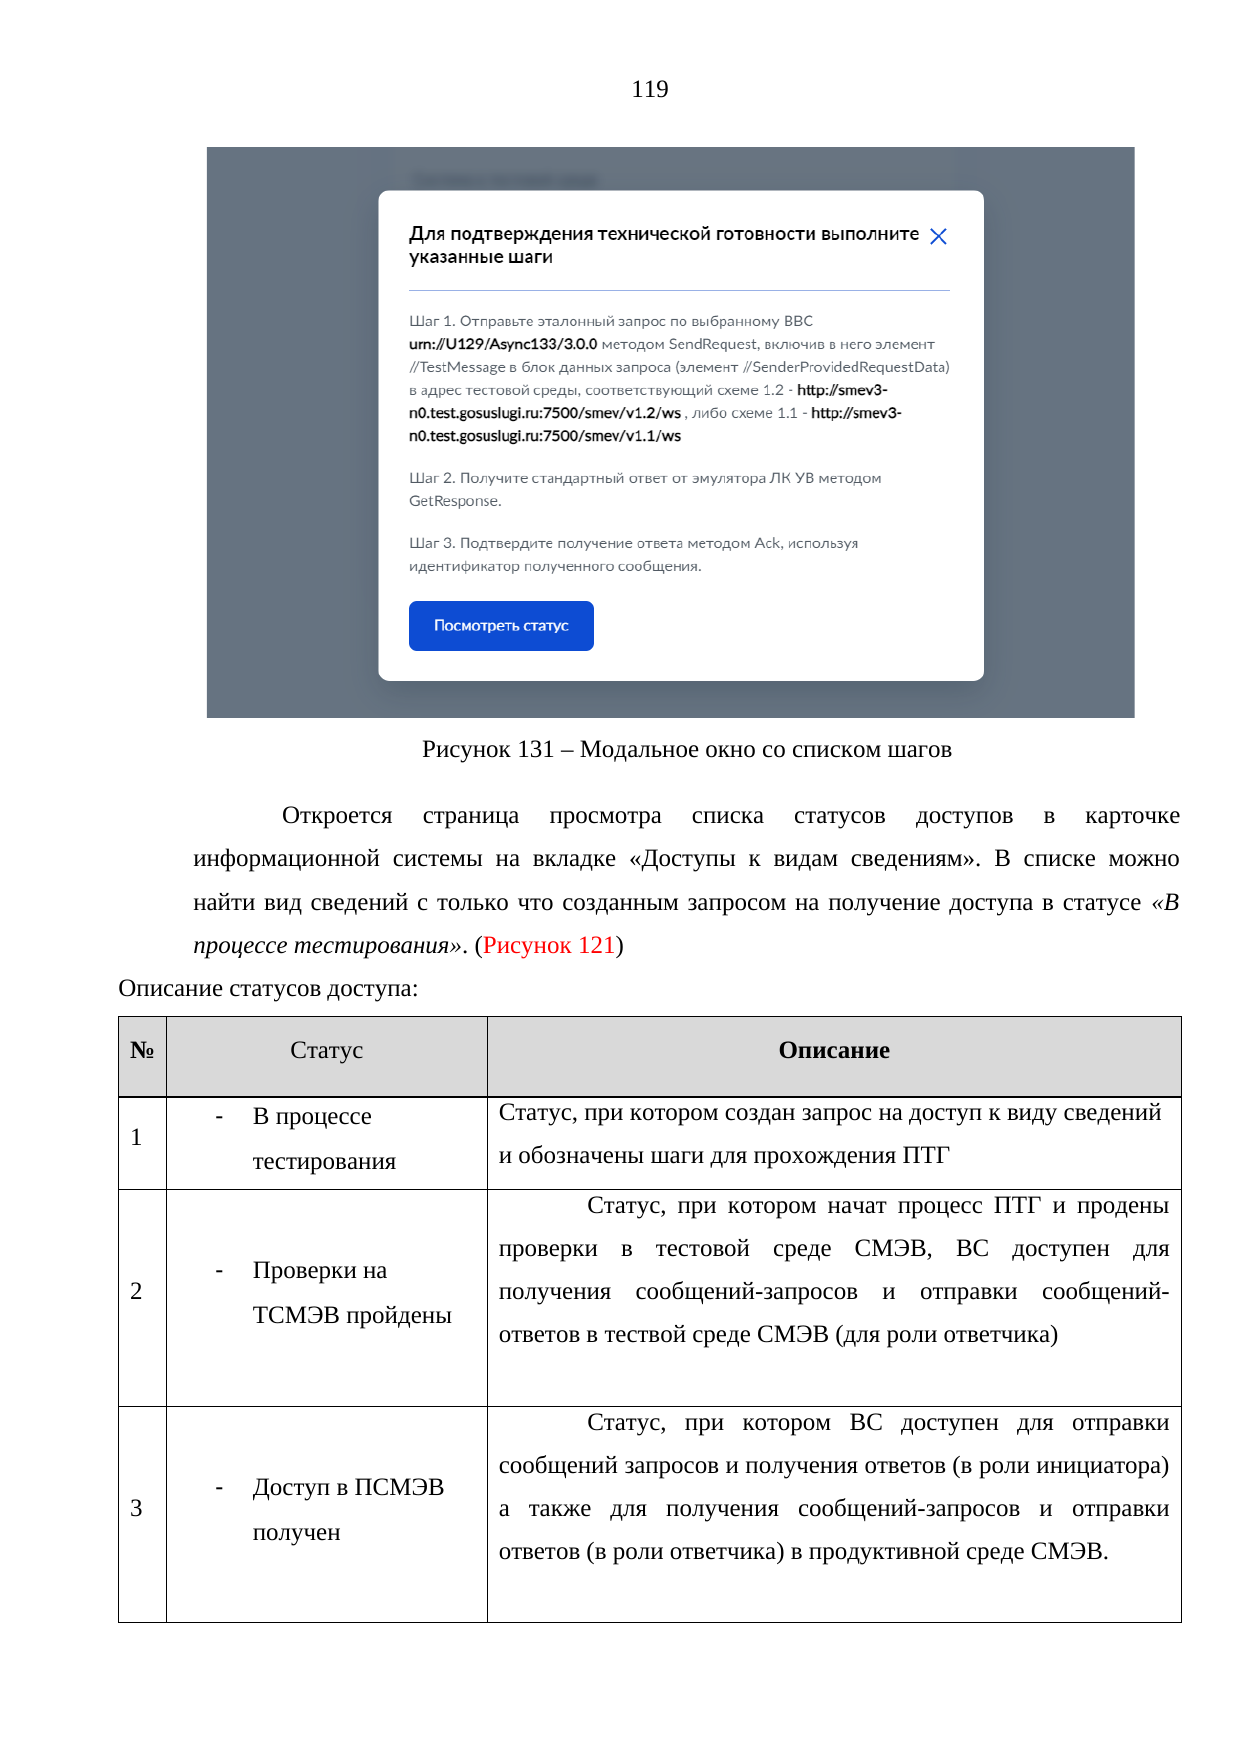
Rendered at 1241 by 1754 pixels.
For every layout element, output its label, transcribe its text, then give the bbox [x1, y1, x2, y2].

text Рисунок 131 – Модальное окно со списком шагов [193, 734, 1181, 763]
picture [206, 147, 1135, 718]
table_cell Статус, при котором начат процесс ПТГ и продены проверки в тестовой среде СМЭВ, ВС доступен для получения сообщений-запросов и отправки сообщений-ответов в тествой среде СМЭВ (для роли ответчика) [488, 1190, 1181, 1406]
table_cell Доступ в ПСМЭВ получен [167, 1407, 487, 1622]
table_cell Проверки на ТСМЭВ пройдены [167, 1190, 487, 1406]
table_cell В процессе тестирования [167, 1098, 487, 1189]
table_cell 3 [119, 1407, 166, 1622]
table_header № [119, 1017, 166, 1096]
table_header Описание [488, 1017, 1181, 1096]
text Описание статусов доступа: [118, 973, 1181, 1002]
table_cell Статус, при котором создан запрос на доступ к виду сведений и обозначены шаги для прохождения ПТГ [488, 1098, 1181, 1189]
table_cell 1 [119, 1098, 166, 1189]
table_cell 2 [119, 1190, 166, 1406]
table_cell Статус, при котором ВС доступен для отправки сообщений запросов и получения ответов (в роли инициатора) а также для получения сообщений-запросов и отправки ответов (в роли ответчика) в продуктивной среде СМЭВ. [488, 1407, 1181, 1622]
list Откроется страница просмотра списка статусов доступов в карточке информационной системы на вкладке «Доступы к видам сведениям». В списке можно найти вид сведений с только что созданным запросом на получение доступа в статусе «В процессе тестирования». (Рисунок 121) [193, 800, 1181, 958]
table_header Статус [167, 1017, 487, 1096]
